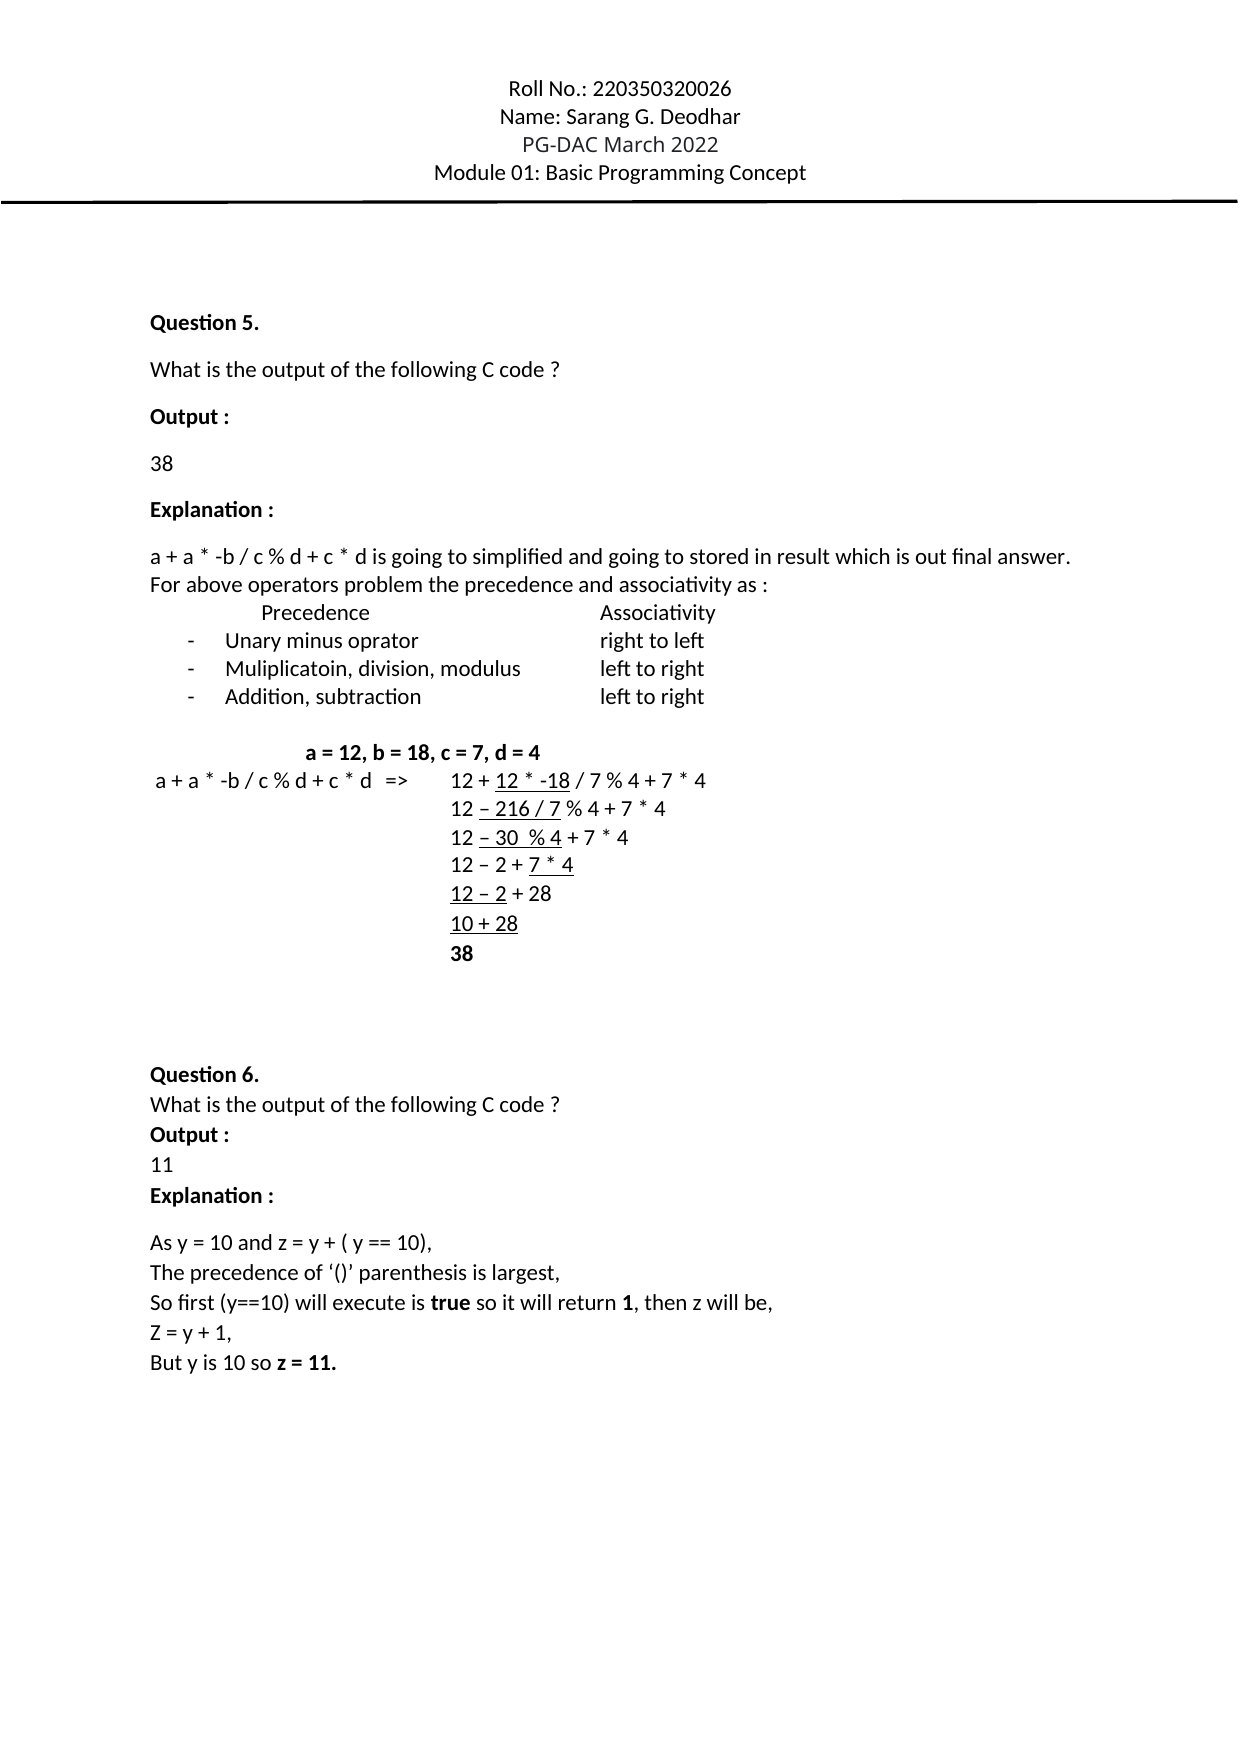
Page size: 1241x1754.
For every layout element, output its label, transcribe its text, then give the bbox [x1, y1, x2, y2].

list Addition, subtraction left to right [187, 682, 1090, 711]
text What is the output of the following C code ? [150, 1090, 1090, 1118]
text For above operators problem the precedence and associativity as : [150, 570, 1090, 598]
text 12 – 2 + 7 * 4 [150, 851, 1090, 879]
text 11 [150, 1151, 1090, 1178]
text 38 [150, 939, 1090, 967]
text 12 – 2 + 28 [150, 879, 1090, 907]
text 10 + 28 [150, 909, 1090, 937]
text a = 12, b = 18, c = 7, d = 4 [225, 738, 1090, 767]
text 12 – 30 % 4 + 7 * 4 [150, 823, 1090, 851]
text Precedence Associativity [150, 598, 1090, 626]
text Explanation : [150, 1181, 1090, 1209]
text The precedence of ‘()’ parenthesis is largest, [150, 1258, 1090, 1286]
list Muliplicatoin, division, modulus left to right [187, 654, 1090, 682]
text a + a * -b / c % d + c * d is going to simplified and going to stored in result which is out final answer. [150, 542, 1090, 570]
text Explanation : [150, 496, 1090, 523]
text 38 [150, 449, 1090, 477]
text Question 6. [150, 1060, 1090, 1088]
text Output : [150, 1120, 1090, 1148]
text As y = 10 and z = y + ( y == 10), [150, 1228, 1090, 1256]
text Output : [150, 402, 1090, 430]
list Unary minus oprator right to left [187, 626, 1090, 654]
text 12 – 216 / 7 % 4 + 7 * 4 [150, 794, 1090, 823]
text a + a * -b / c % d + c * d => 12 + 12 * -18 / 7 % 4 + 7 * 4 [150, 767, 1090, 794]
text What is the output of the following C code ? [150, 355, 1090, 383]
text Question 5. [150, 308, 1090, 336]
text But y is 10 so z = 11. [150, 1348, 1090, 1376]
text So first (y==10) will execute is true so it will return 1, then z will be, [150, 1288, 1090, 1316]
text Z = y + 1, [150, 1318, 1090, 1346]
